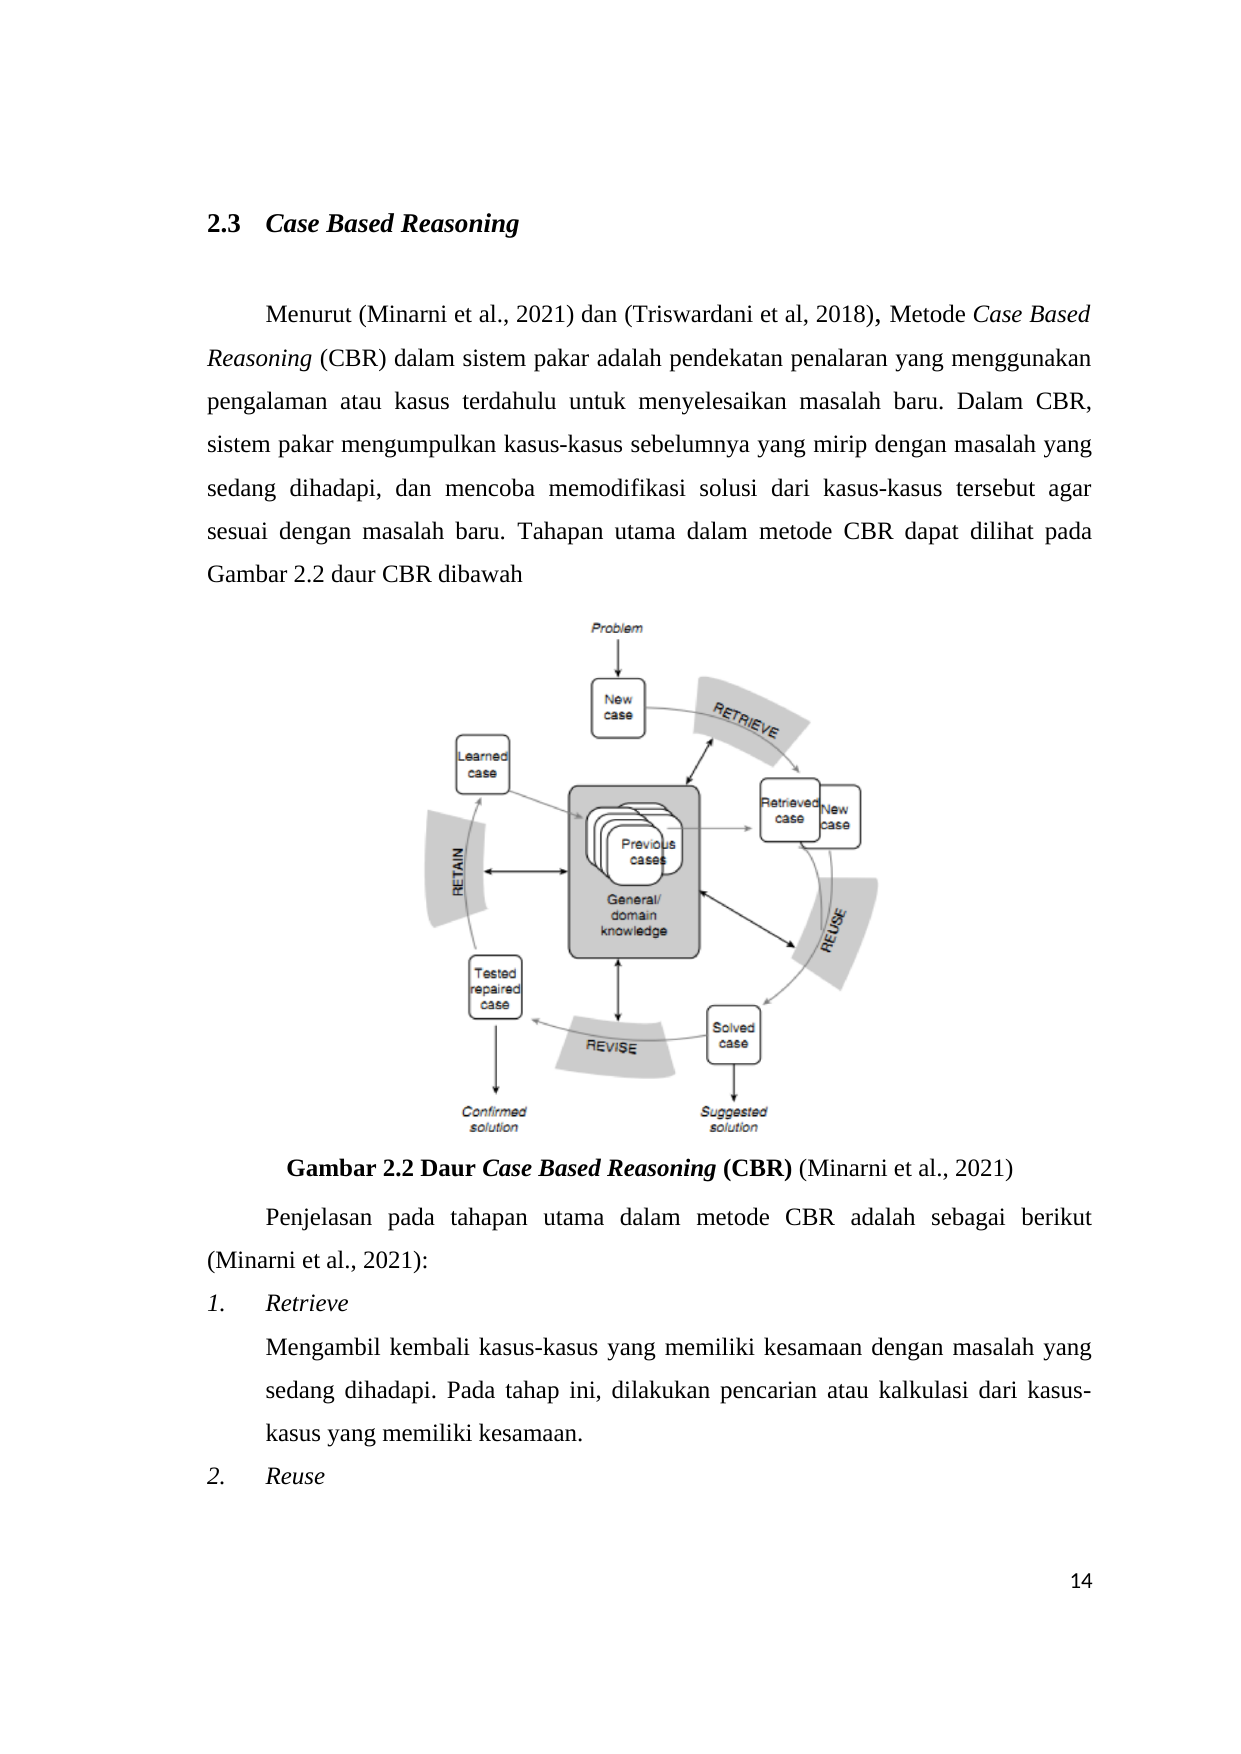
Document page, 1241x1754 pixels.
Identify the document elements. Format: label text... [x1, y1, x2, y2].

text Gambar .2 Daur Case Based Reasoning (CBR) [207, 1153, 1092, 1181]
text Penjelasan pada tahapan utama dalam metode CBR adalah sebagai berikut : [207, 1202, 1092, 1274]
picture [402, 602, 898, 1139]
list Reuse [207, 1461, 1092, 1490]
subtitle Case Based Reasoning [207, 207, 1092, 238]
list Retrieve [207, 1288, 1092, 1317]
text Menurut dan , Metode Case Based Reasoning (CBR) dalam sistem pakar adalah pendekatan penalaran yang menggunakan pengalaman atau kasus terdahulu untuk menyelesaikan masalah baru. Dalam CBR, sistem pakar mengumpulkan kasus-kasus sebelumnya yang mirip dengan masalah yang sedang dihadapi, dan mencoba memodifikasi solusi dari kasus-kasus tersebut agar sesuai dengan masalah baru. Tahapan utama dalam metode CBR dapat dilihat pada Gambar 2.2 daur CBR dibawah [207, 295, 1092, 588]
text Mengambil kembali kasus-kasus yang memiliki kesamaan dengan masalah yang sedang dihadapi. Pada tahap ini, dilakukan pencarian atau kalkulasi dari kasus-kasus yang memiliki kesamaan. [265, 1332, 1092, 1447]
